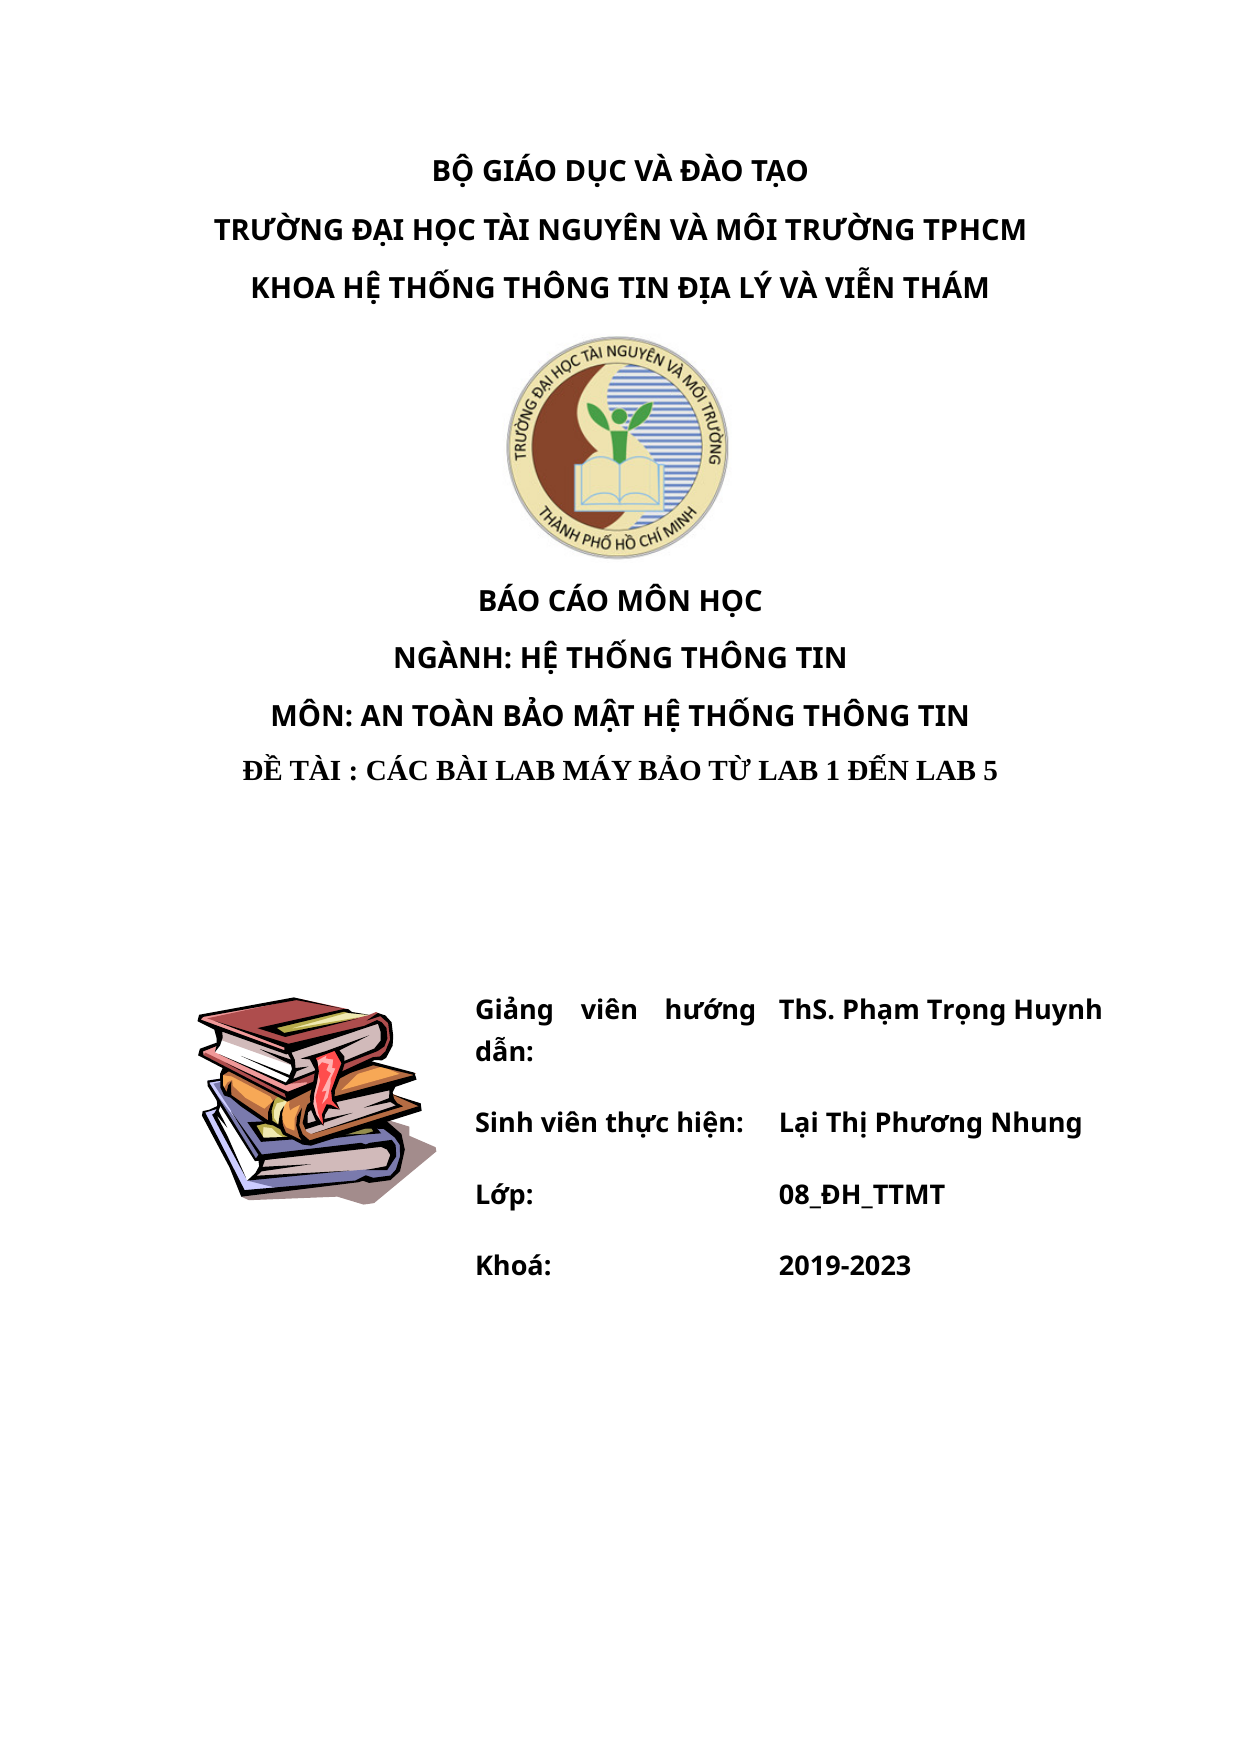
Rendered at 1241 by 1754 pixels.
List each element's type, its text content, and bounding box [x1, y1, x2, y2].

table_cell 08_ĐH_TTMT [768, 1160, 1172, 1232]
table_cell Lại Thị Phương Nhung [768, 1089, 1172, 1160]
text ĐỀ TÀI : CÁC BÀI LAB MÁY BẢO TỪ LAB 1 ĐẾN LAB 5 [150, 753, 1090, 787]
text TRƯỜNG ĐẠI HỌC TÀI NGUYÊN VÀ MÔI TRƯỜNG TPHCM [150, 209, 1090, 249]
text BÁO CÁO MÔN HỌC [150, 580, 1090, 619]
text BỘ GIÁO DỤC VÀ ĐÀO TẠO [150, 150, 1090, 190]
text KHOA HỆ THỐNG THÔNG TIN ĐỊA LÝ VÀ VIỄN THÁM [150, 267, 1090, 307]
text MÔN: AN TOÀN BẢO MẬT HỆ THỐNG THÔNG TIN [150, 695, 1090, 735]
table_header Giảng viên hướng dẫn: [464, 975, 767, 1089]
table_cell Sinh viên thực hiện: [464, 1089, 767, 1160]
table_cell 2019-2023 [768, 1232, 1172, 1303]
table_cell Khoá: [464, 1232, 767, 1303]
text NGÀNH: HỆ THỐNG THÔNG TIN [150, 638, 1090, 677]
table_cell Lớp: [464, 1160, 767, 1232]
picture [494, 325, 747, 563]
table_header ThS. Phạm Trọng Huynh [768, 975, 1172, 1089]
